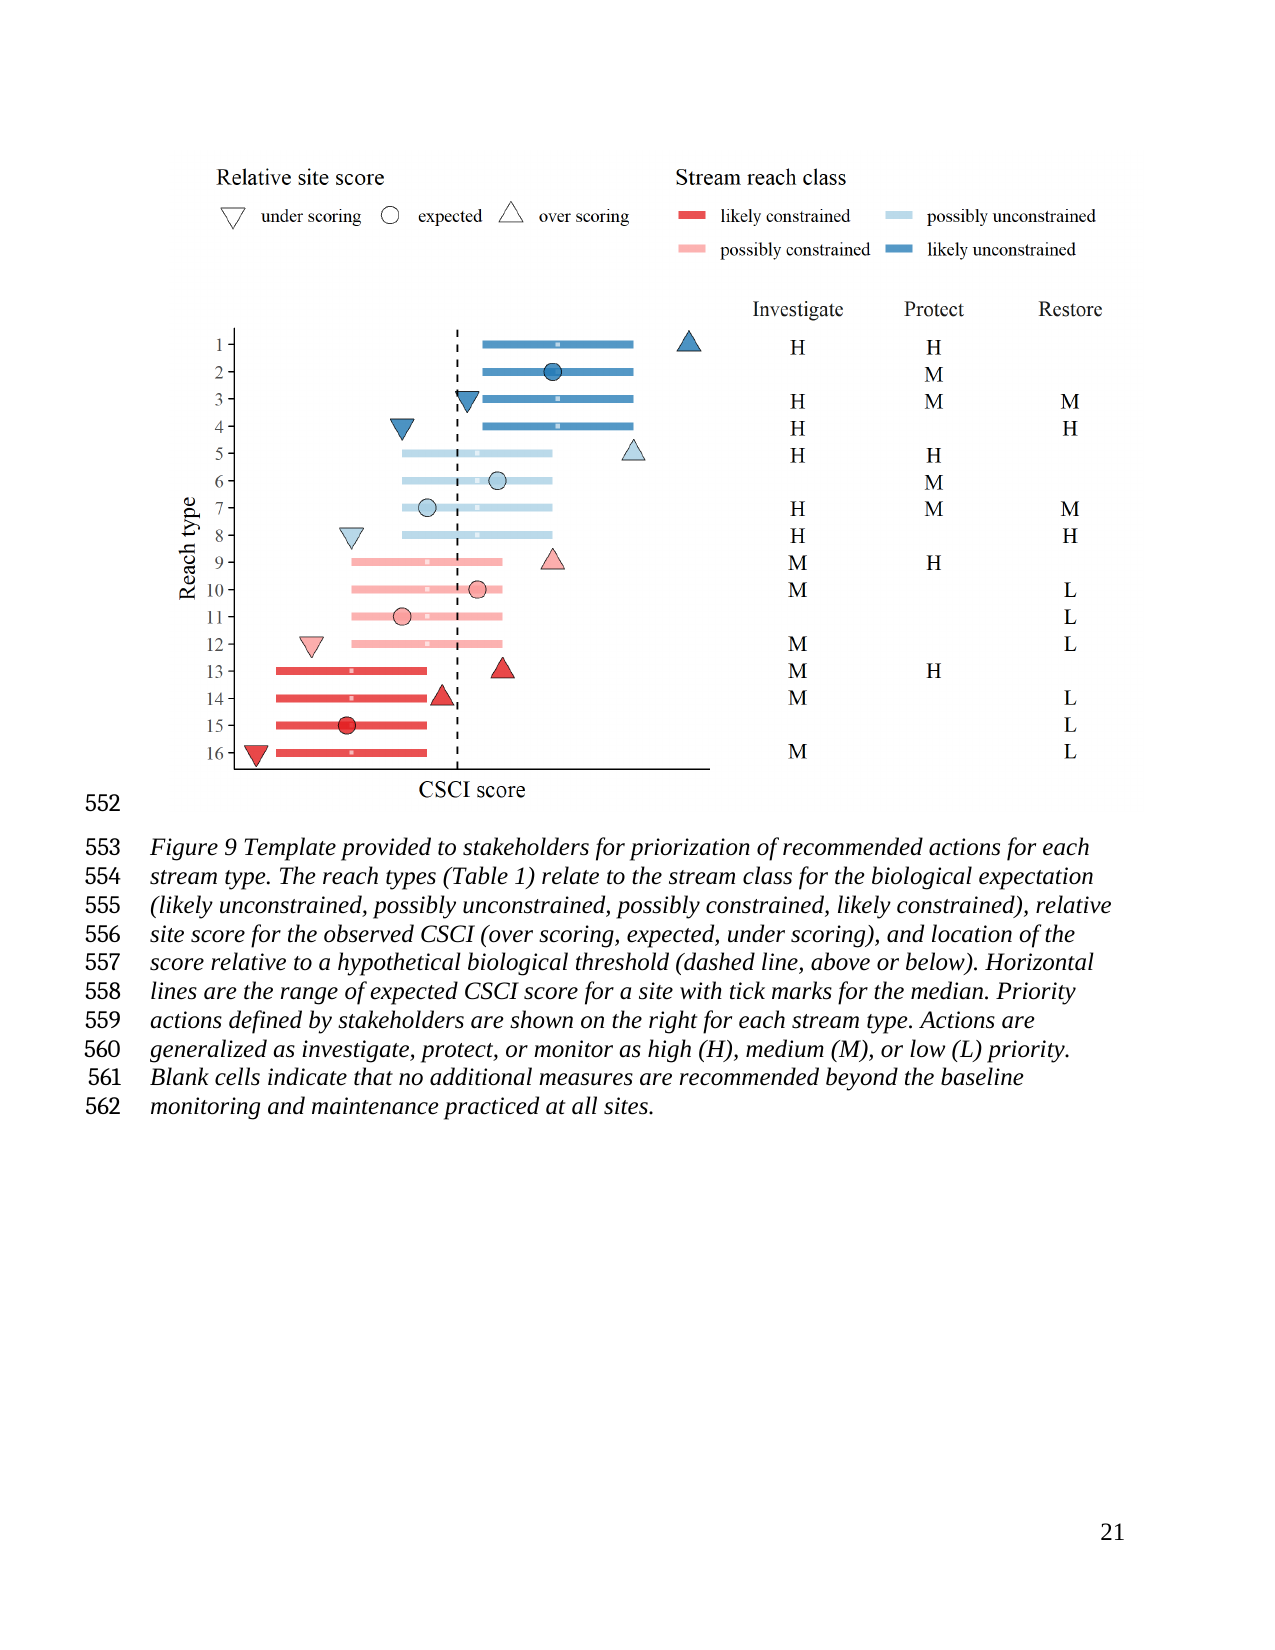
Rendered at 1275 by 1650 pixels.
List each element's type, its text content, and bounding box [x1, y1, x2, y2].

text Figure 9 Template provided to stakeholders for priorization of recommended actions for each stream type. The reach types (Table 1) relate to the stream class for the biological expectation (likely unconstrained, possibly unconstrained, possibly constrained, likely constrained), relative site score for the observed CSCI (over scoring, expected, under scoring), and location of the score relative to a hypothetical biological threshold (dashed line, above or below). Horizontal lines are the range of expected CSCI score for a site with tick marks for the median. Priority actions defined by stakeholders are shown on the right for each stream type. Actions are generalized as investigate, protect, or monitor as high (H), medium (M), or low (L) priority. Blank cells indicate that no additional measures are recommended beyond the baseline monitoring and maintenance practiced at all sites. [150, 832, 1125, 1120]
picture [168, 150, 1144, 812]
